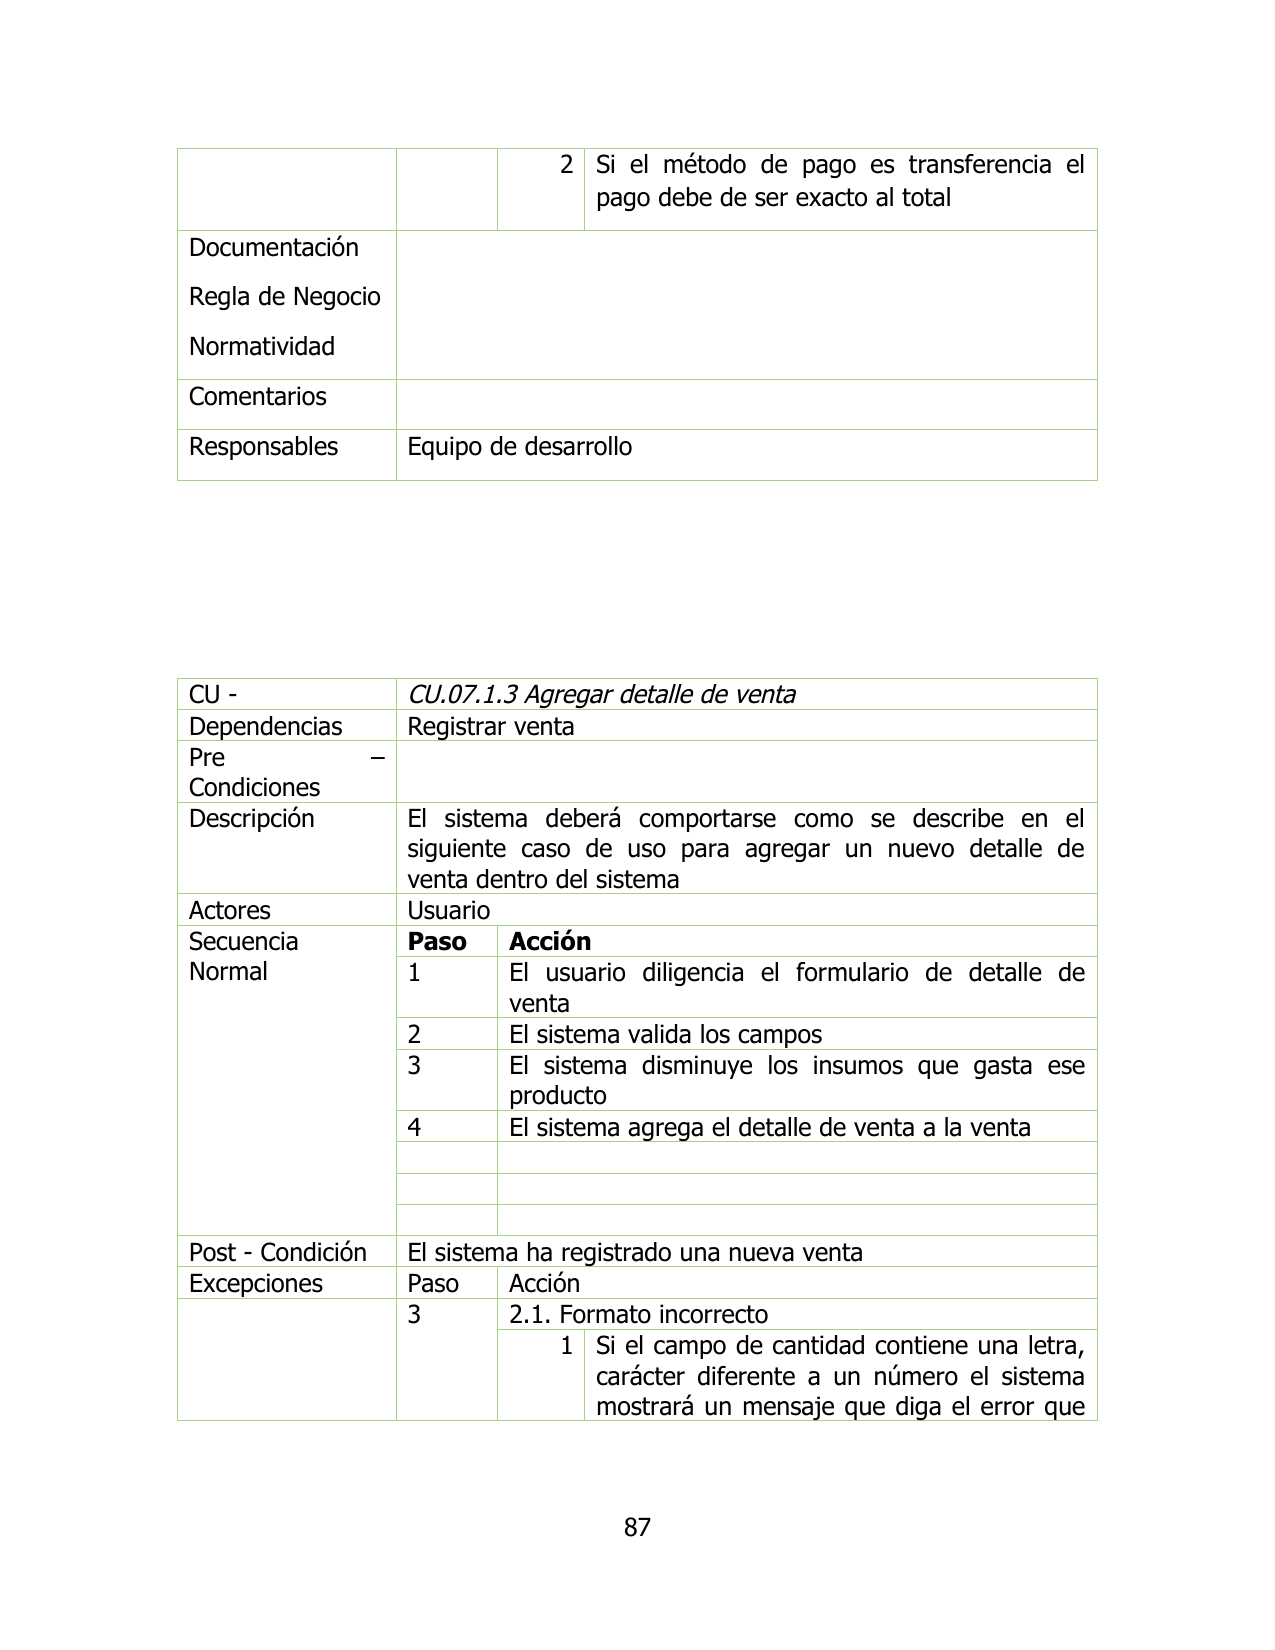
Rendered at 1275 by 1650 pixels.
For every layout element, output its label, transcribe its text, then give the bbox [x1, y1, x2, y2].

table_cell El usuario diligencia el formulario de detalle de venta [498, 957, 1097, 1017]
table_cell [397, 1205, 497, 1235]
table_cell Actores [178, 894, 396, 924]
table_cell Acción [498, 1267, 1097, 1297]
table_cell Documentación Regla de Negocio Normatividad [178, 231, 396, 379]
table_cell Acción [498, 926, 1097, 956]
table_header CU.07.1.3 Agregar detalle de venta [397, 679, 1097, 709]
table_cell Secuencia Normal [178, 926, 396, 1235]
table_cell [397, 231, 1097, 379]
table_cell 4 [397, 1111, 497, 1141]
table_cell El sistema valida los campos [498, 1018, 1097, 1048]
table_cell Paso [397, 926, 497, 956]
table_cell 2.1. Formato incorrecto [498, 1299, 1097, 1329]
table_header CU - [178, 679, 396, 709]
table_cell El sistema deberá comportarse como se describe en el siguiente caso de uso para agregar un nuevo detalle de venta dentro del sistema [397, 803, 1097, 893]
table_cell Registrar venta [397, 710, 1097, 740]
table_cell Comentarios [178, 380, 396, 429]
table_cell Equipo de desarrollo [397, 430, 1097, 479]
table_cell [397, 380, 1097, 429]
table_cell [498, 1142, 1097, 1172]
table_cell Si el método de pago es transferencia el pago debe de ser exacto al total [585, 149, 1097, 230]
table_cell Excepciones [178, 1267, 396, 1297]
table_cell [397, 741, 1097, 802]
table_cell 3 [397, 1299, 497, 1420]
table_cell [498, 1205, 1097, 1235]
table_cell El sistema ha registrado una nueva venta [397, 1236, 1097, 1266]
table_cell 2 [498, 149, 584, 230]
table_cell Descripción [178, 803, 396, 893]
table_cell El sistema agrega el detalle de venta a la venta [498, 1111, 1097, 1141]
table_cell El sistema disminuye los insumos que gasta ese producto [498, 1050, 1097, 1110]
table_cell 2 [397, 1018, 497, 1048]
table_cell [178, 1299, 396, 1420]
table_cell Pre – Condiciones [178, 741, 396, 802]
table_cell Post - Condición [178, 1236, 396, 1266]
table_cell [397, 1174, 497, 1204]
table_cell 1 [397, 957, 497, 1017]
table_cell 3 [397, 1050, 497, 1110]
table_cell Usuario [397, 894, 1097, 924]
table_cell [498, 1174, 1097, 1204]
table_cell 1 [498, 1330, 584, 1420]
table_cell Paso [397, 1267, 497, 1297]
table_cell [585, 1330, 1097, 1420]
table_cell Responsables [178, 430, 396, 479]
table_cell Dependencias [178, 710, 396, 740]
table_cell [397, 1142, 497, 1172]
